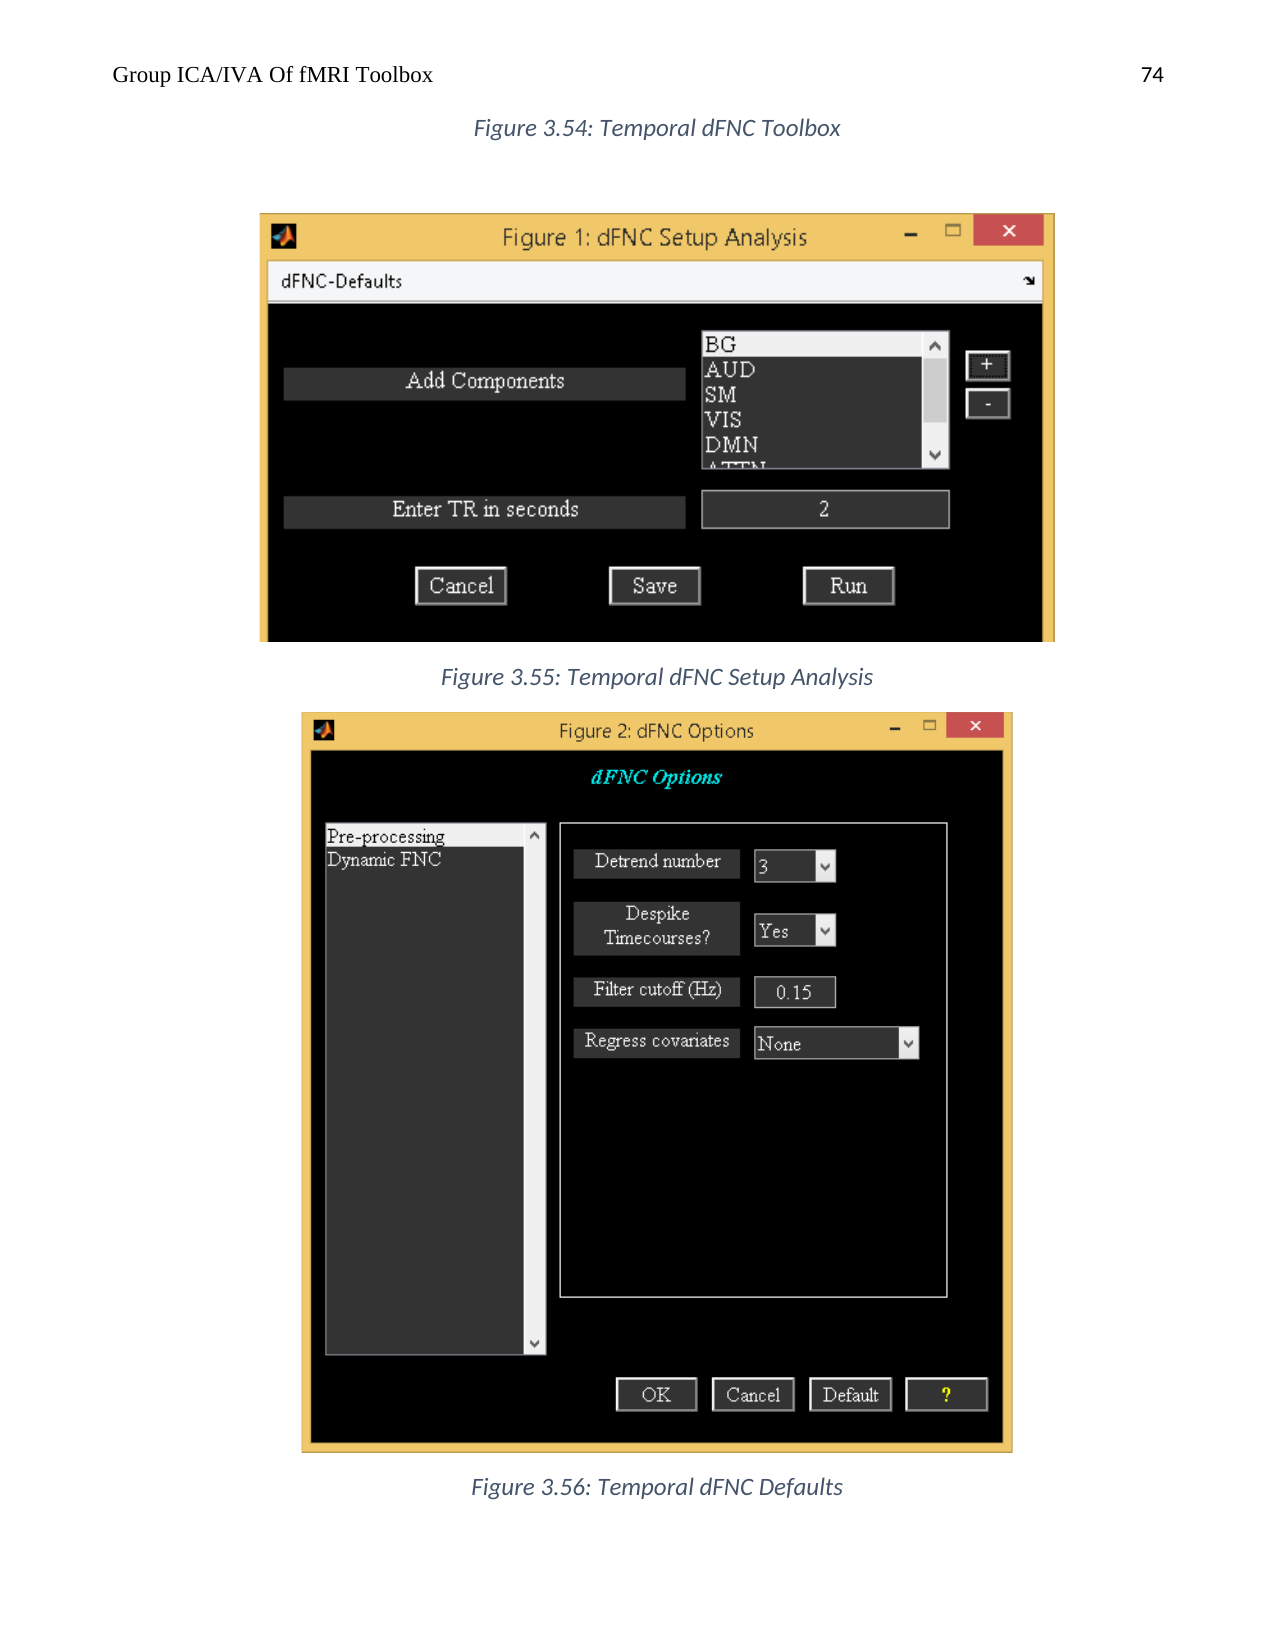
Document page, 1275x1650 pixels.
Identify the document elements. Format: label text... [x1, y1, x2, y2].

picture [301, 712, 1013, 1453]
picture [259, 213, 1055, 642]
